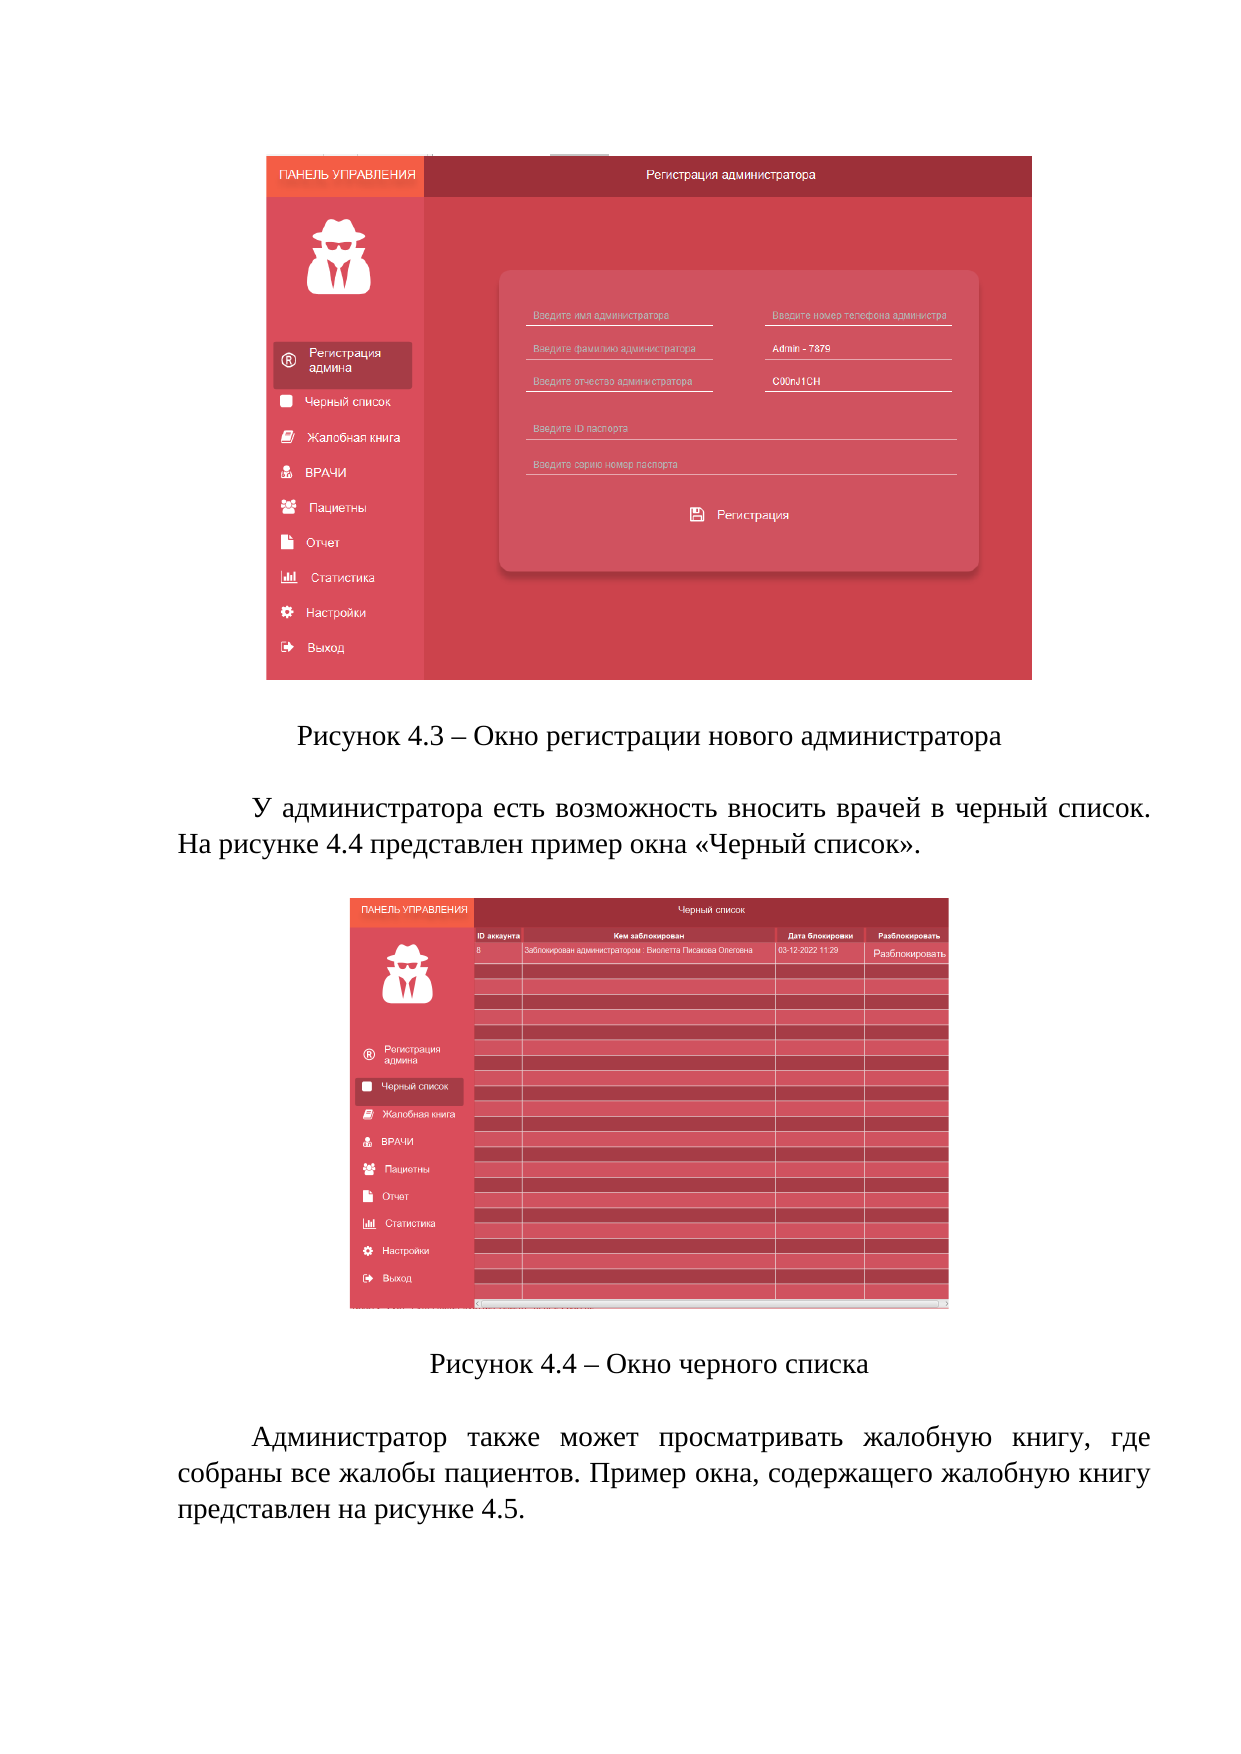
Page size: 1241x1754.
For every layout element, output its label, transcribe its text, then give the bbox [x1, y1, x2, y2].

text Администратор также может просматривать жалобную книгу, где собраны все жалобы пациентов. Пример окна, содержащего жалобную книгу представлен на рисунке 4.5. [177, 1419, 1152, 1525]
text У администратора есть возможность вносить врачей в черный список. На рисунке 4.4 представлен пример окна «Черный список». [177, 790, 1152, 859]
text Рисунок 4.3 – Окно регистрации нового администратора [176, 718, 1123, 751]
picture [266, 154, 1032, 680]
picture [349, 898, 949, 1309]
text Рисунок 4.4 – Окно черного списка [176, 1347, 1123, 1380]
